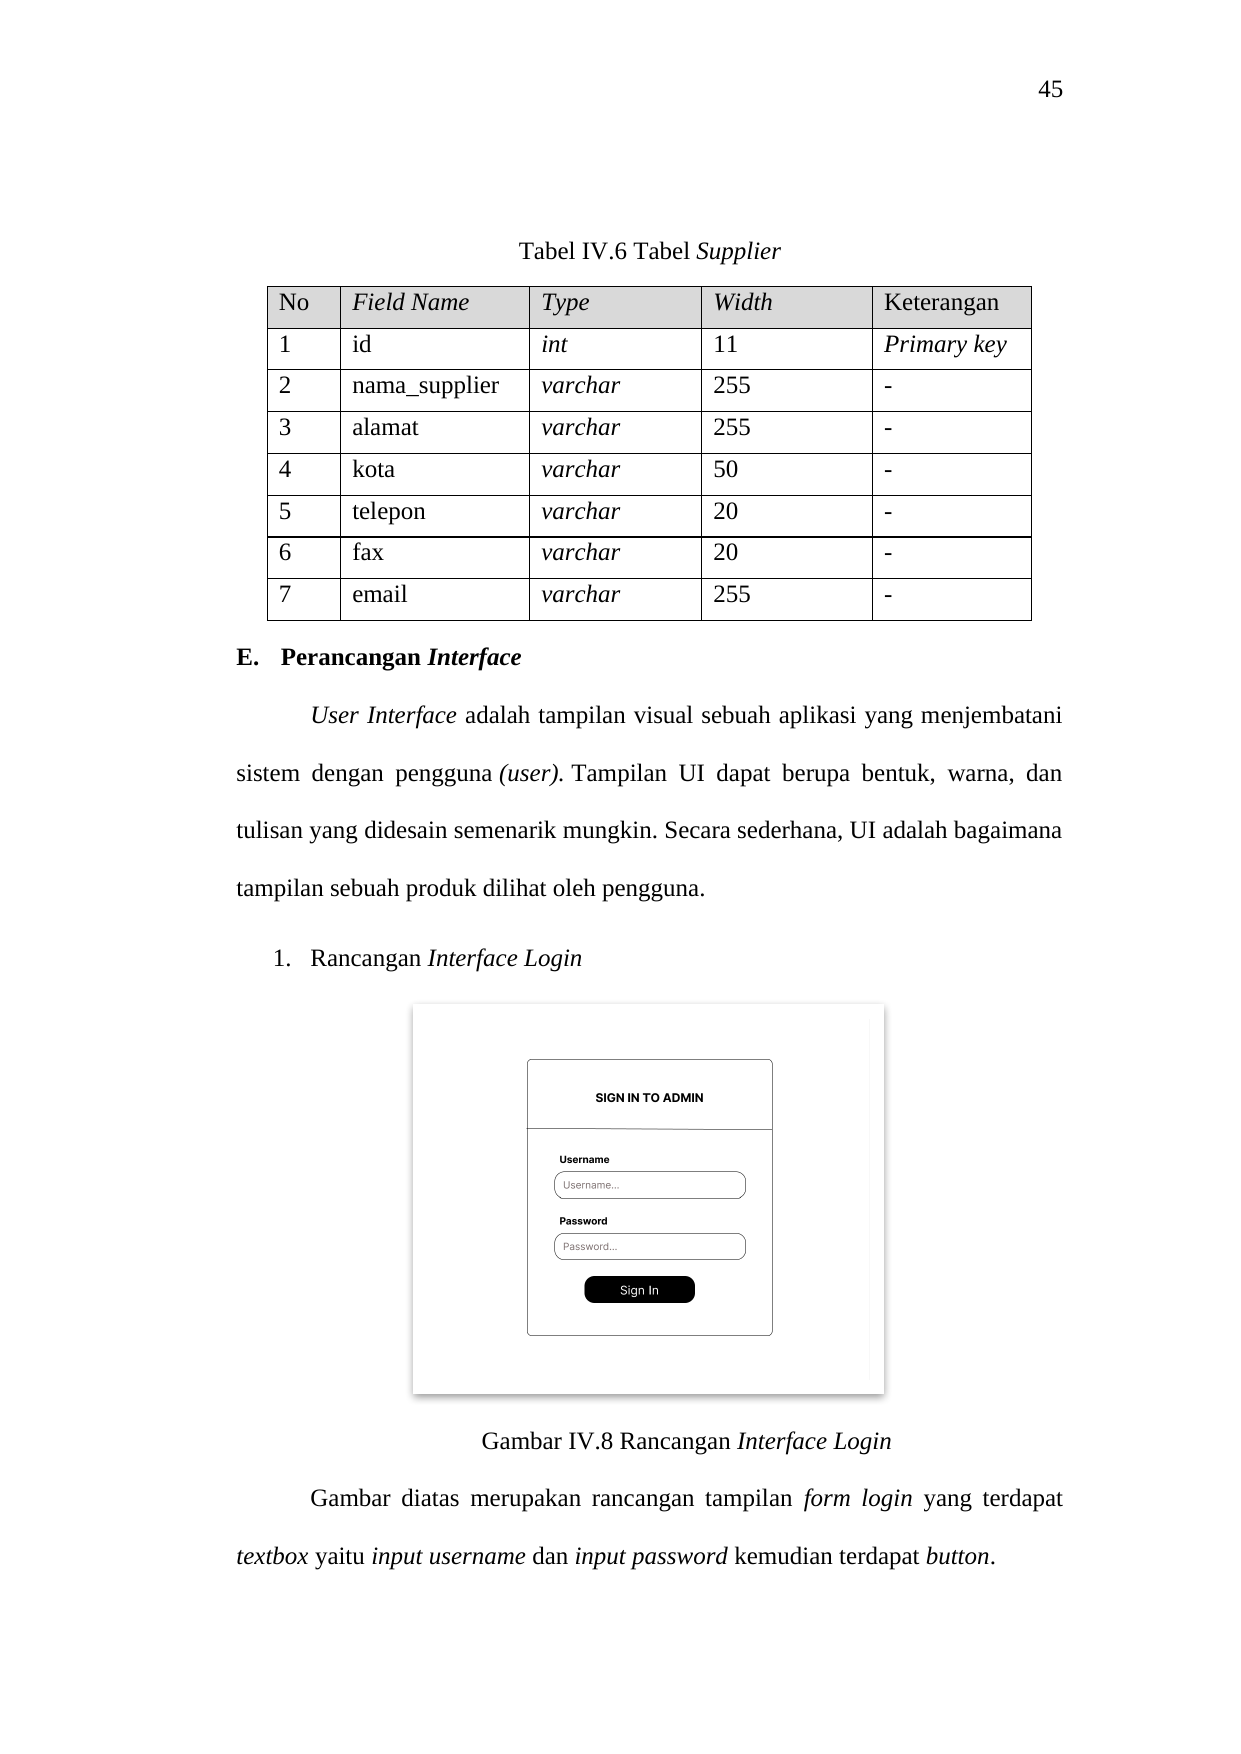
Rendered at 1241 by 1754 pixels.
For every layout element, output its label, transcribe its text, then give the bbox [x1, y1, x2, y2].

table_cell varchar [530, 496, 701, 536]
table_cell 6 [268, 538, 340, 578]
table_cell nama_supplier [341, 370, 529, 411]
list Rancangan Interface Login [273, 943, 1063, 971]
table_header Keterangan [873, 287, 1031, 328]
picture [428, 1019, 870, 1380]
table_cell 255 [702, 370, 872, 411]
table_cell 255 [702, 579, 872, 620]
text Tabel IV.6 Tabel Supplier [236, 236, 1063, 265]
table_cell - [873, 538, 1031, 578]
table_cell 1 [268, 329, 340, 369]
table_cell 20 [702, 538, 872, 578]
table_cell int [530, 329, 701, 369]
table_cell varchar [530, 454, 701, 495]
list Gambar IV.8 Rancangan Interface Login [310, 1426, 1063, 1454]
table_cell - [873, 370, 1031, 411]
table_cell fax [341, 538, 529, 578]
table_cell 2 [268, 370, 340, 411]
table_cell alamat [341, 412, 529, 453]
table_cell 5 [268, 496, 340, 536]
table_cell 20 [702, 496, 872, 536]
text Gambar diatas merupakan rancangan tampilan form login yang terdapat textbox yaitu input username dan input password kemudian terdapat button. [236, 1483, 1063, 1569]
table_cell - [873, 496, 1031, 536]
table_cell varchar [530, 579, 701, 620]
table_cell 7 [268, 579, 340, 620]
table_header Type [530, 287, 701, 328]
table_cell - [873, 454, 1031, 495]
table_cell 50 [702, 454, 872, 495]
table_cell 3 [268, 412, 340, 453]
table_header Field Name [341, 287, 529, 328]
table_header Width [702, 287, 872, 328]
table_cell 11 [702, 329, 872, 369]
table_cell 4 [268, 454, 340, 495]
table_cell varchar [530, 412, 701, 453]
table_cell varchar [530, 538, 701, 578]
table_cell varchar [530, 370, 701, 411]
table_header No [268, 287, 340, 328]
table_cell id [341, 329, 529, 369]
table_cell 255 [702, 412, 872, 453]
text User Interface adalah tampilan visual sebuah aplikasi yang menjembatani sistem dengan pengguna (user). Tampilan UI dapat berupa bentuk, warna, dan tulisan yang didesain semenarik mungkin. Secara sederhana, UI adalah bagaimana tampilan sebuah produk dilihat oleh pengguna. [236, 700, 1063, 901]
table_cell kota [341, 454, 529, 495]
table_cell - [873, 579, 1031, 620]
subtitle Perancangan Interface [236, 625, 1063, 675]
table_cell telepon [341, 496, 529, 536]
table_cell Primary key [873, 329, 1031, 369]
table_cell - [873, 412, 1031, 453]
table_cell email [341, 579, 529, 620]
